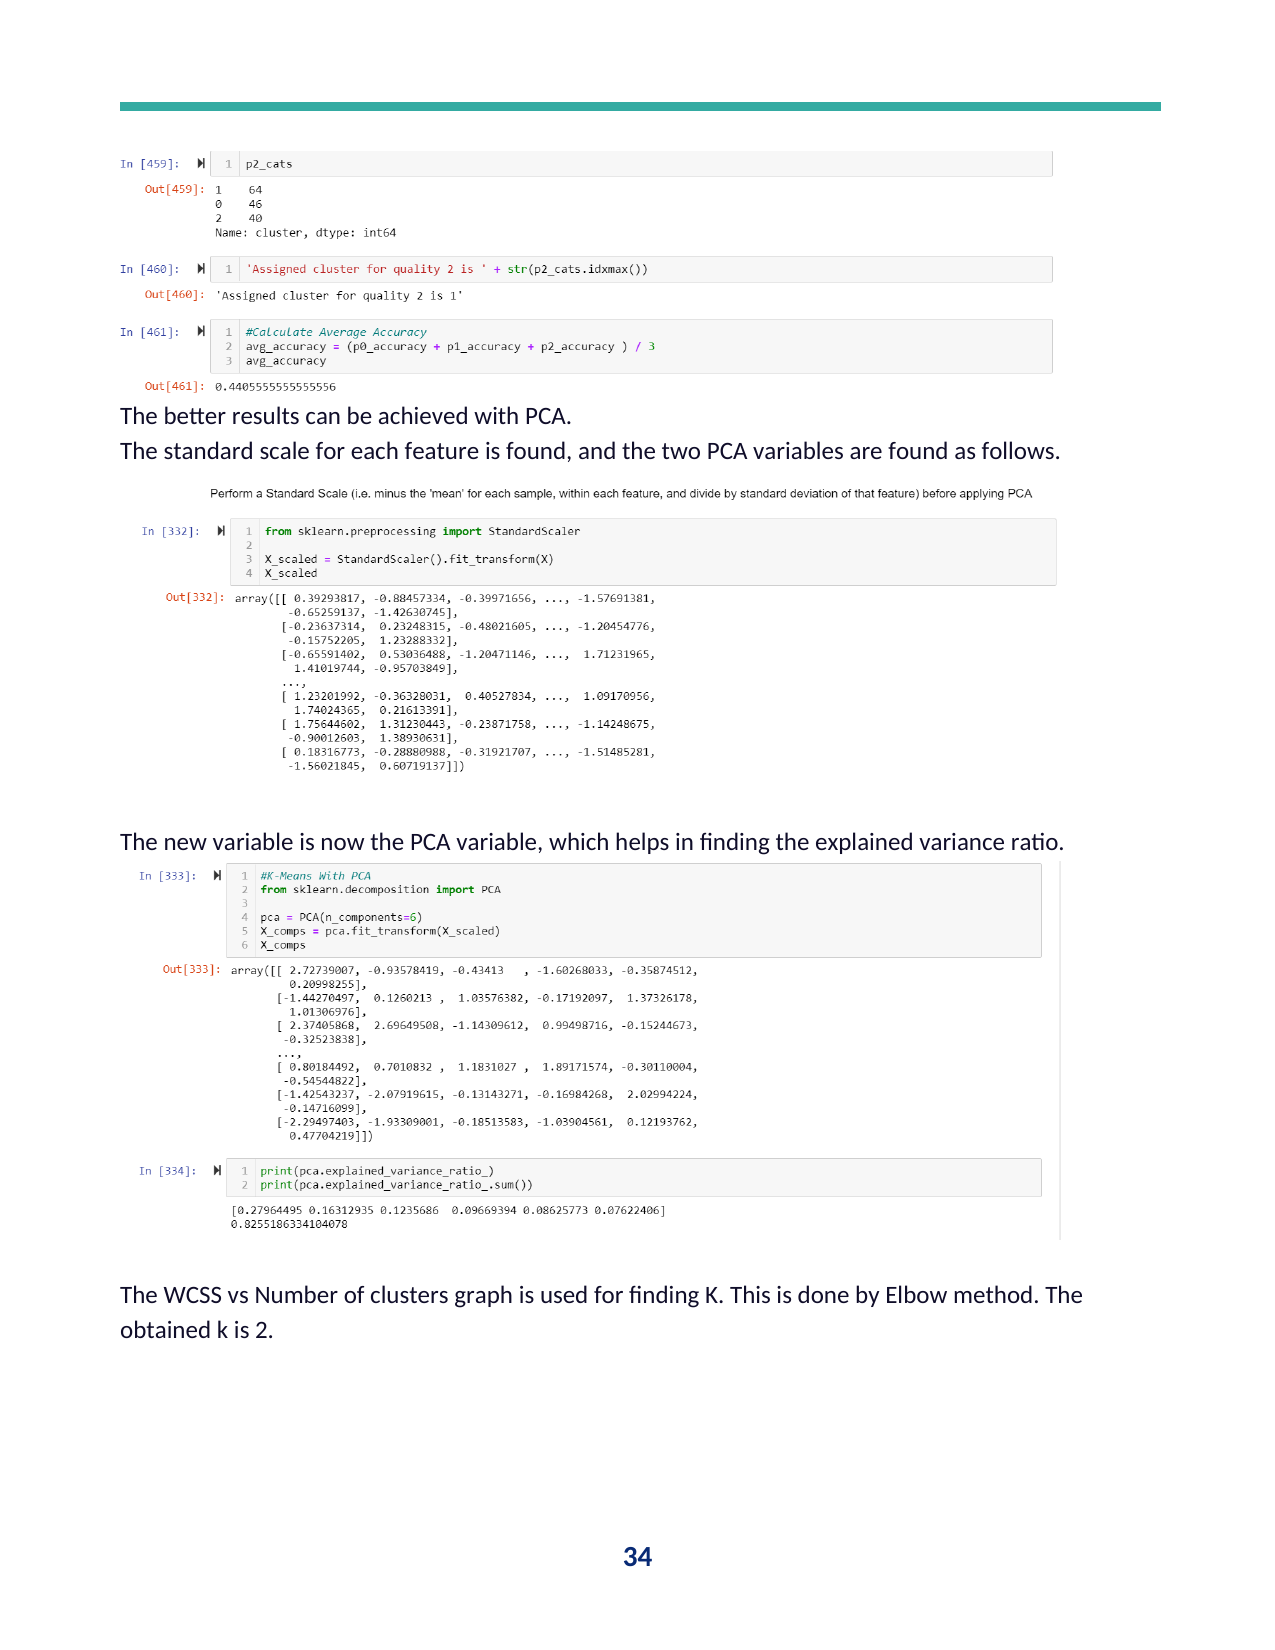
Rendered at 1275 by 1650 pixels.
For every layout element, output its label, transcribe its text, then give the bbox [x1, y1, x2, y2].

picture [120, 470, 1060, 787]
text The better results can be achieved with PCA. [120, 400, 1155, 431]
text The new variable is now the PCA variable, which helps in finding the explained variance ratio. [120, 826, 1155, 857]
text The WCSS vs Number of clusters graph is used for finding K. This is done by Elbow method. The obtained k is 2. [120, 1279, 1155, 1344]
text The standard scale for each feature is found, and the two PCA variables are found as follows. [120, 435, 1155, 466]
picture [120, 151, 1061, 396]
picture [120, 861, 1061, 1240]
